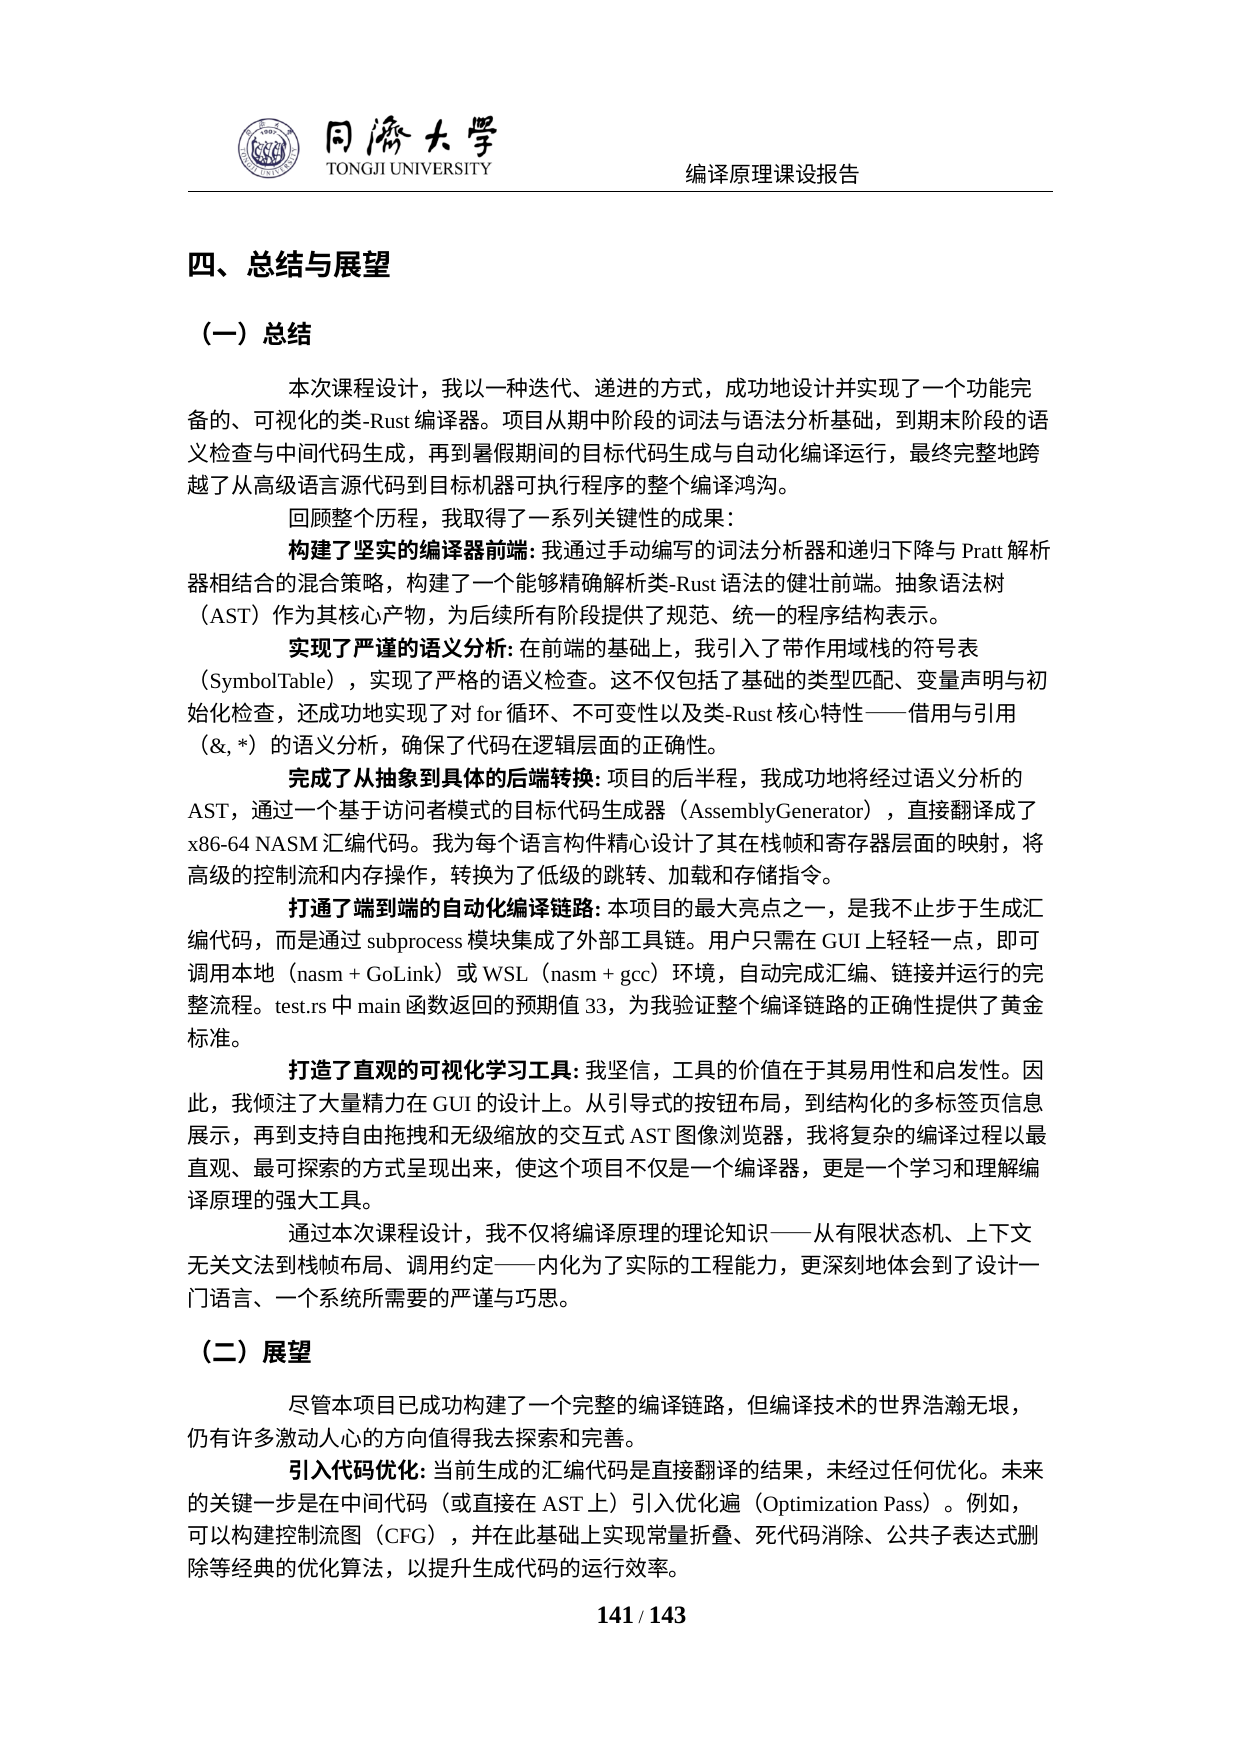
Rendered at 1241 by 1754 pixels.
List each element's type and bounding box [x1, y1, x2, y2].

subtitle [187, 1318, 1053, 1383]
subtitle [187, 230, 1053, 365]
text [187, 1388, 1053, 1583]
picture [231, 110, 503, 183]
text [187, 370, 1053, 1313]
